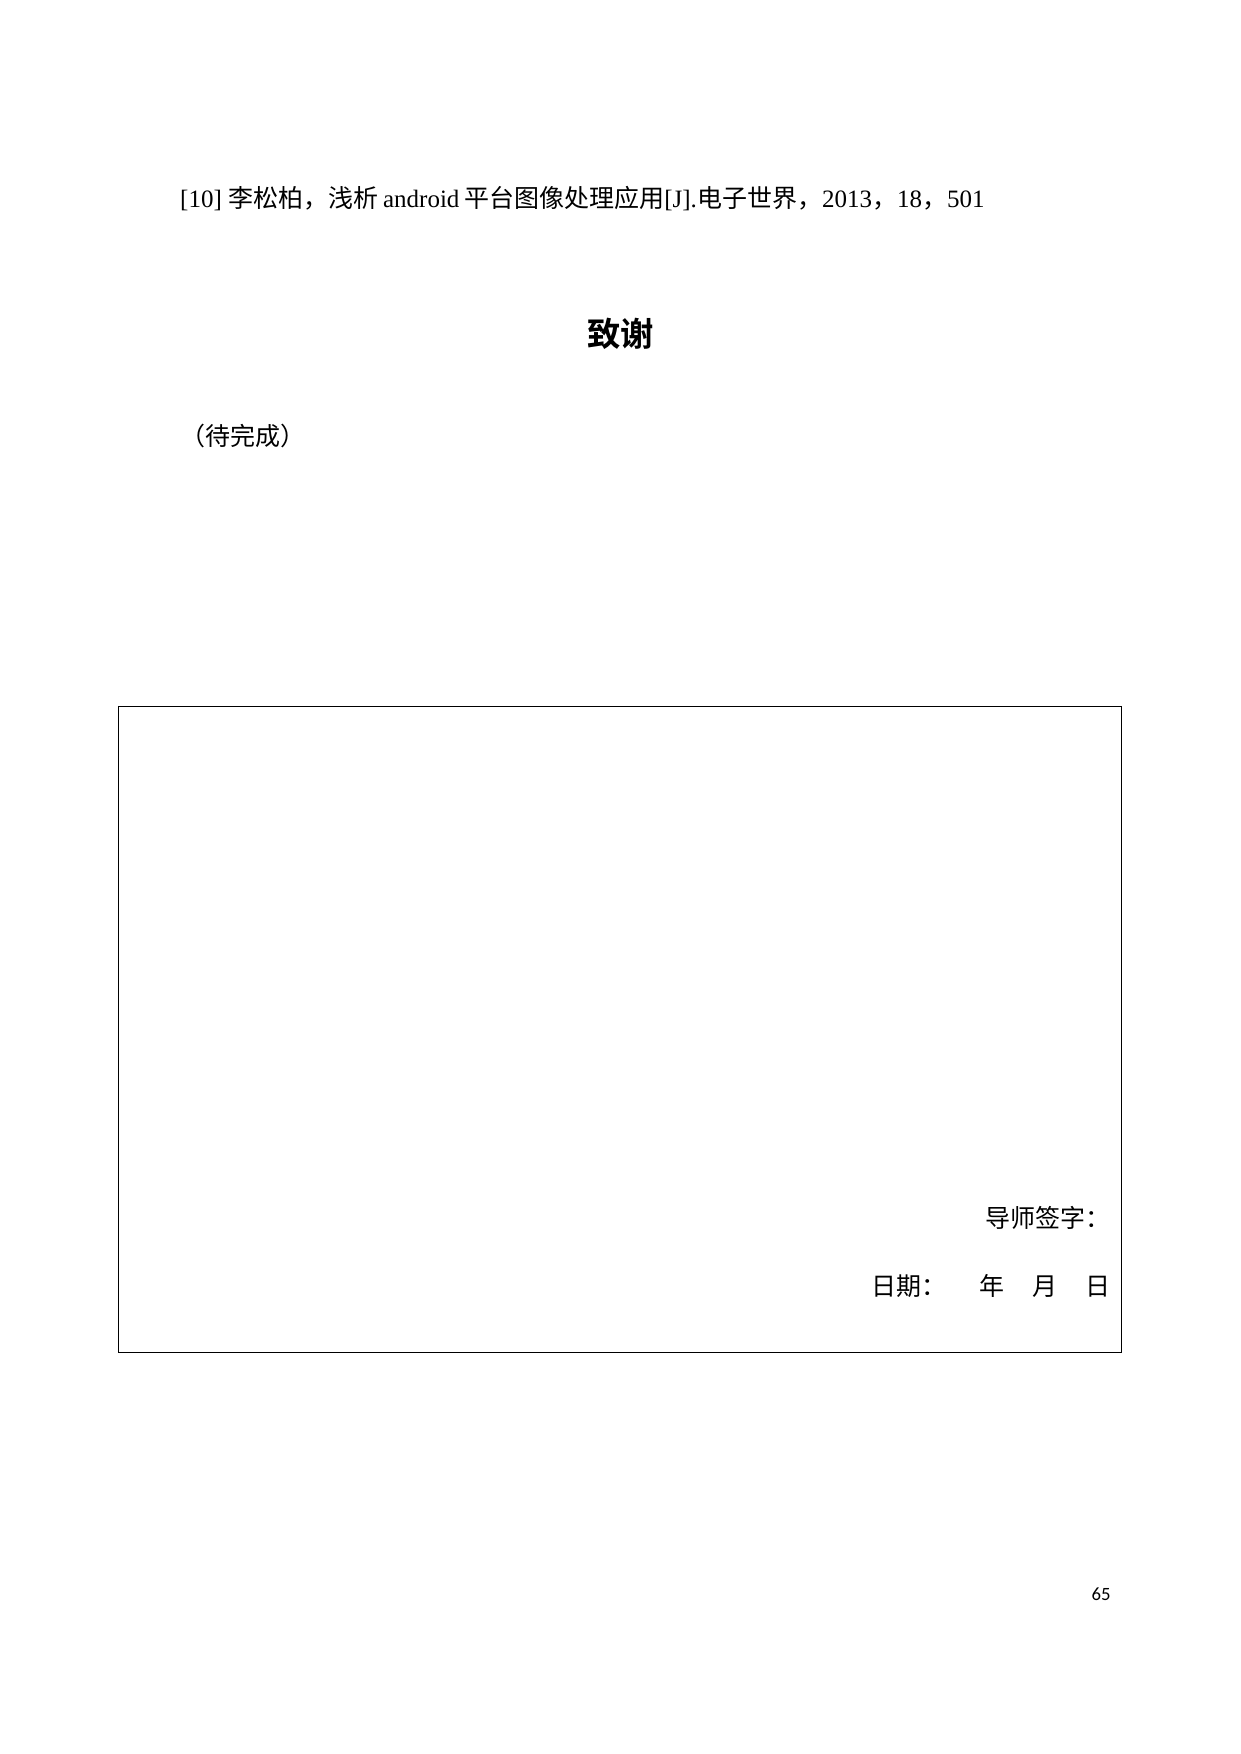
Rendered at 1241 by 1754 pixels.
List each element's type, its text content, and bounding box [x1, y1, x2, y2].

table_header 导师签字： 日期： 年 月 日 [119, 707, 1121, 1352]
text （待完成） [130, 400, 1110, 468]
subtitle 致谢 [130, 298, 1110, 366]
text [10] 李松柏，浅析android平台图像处理应用[J].电子世界，2013，18，501 [130, 162, 1110, 230]
